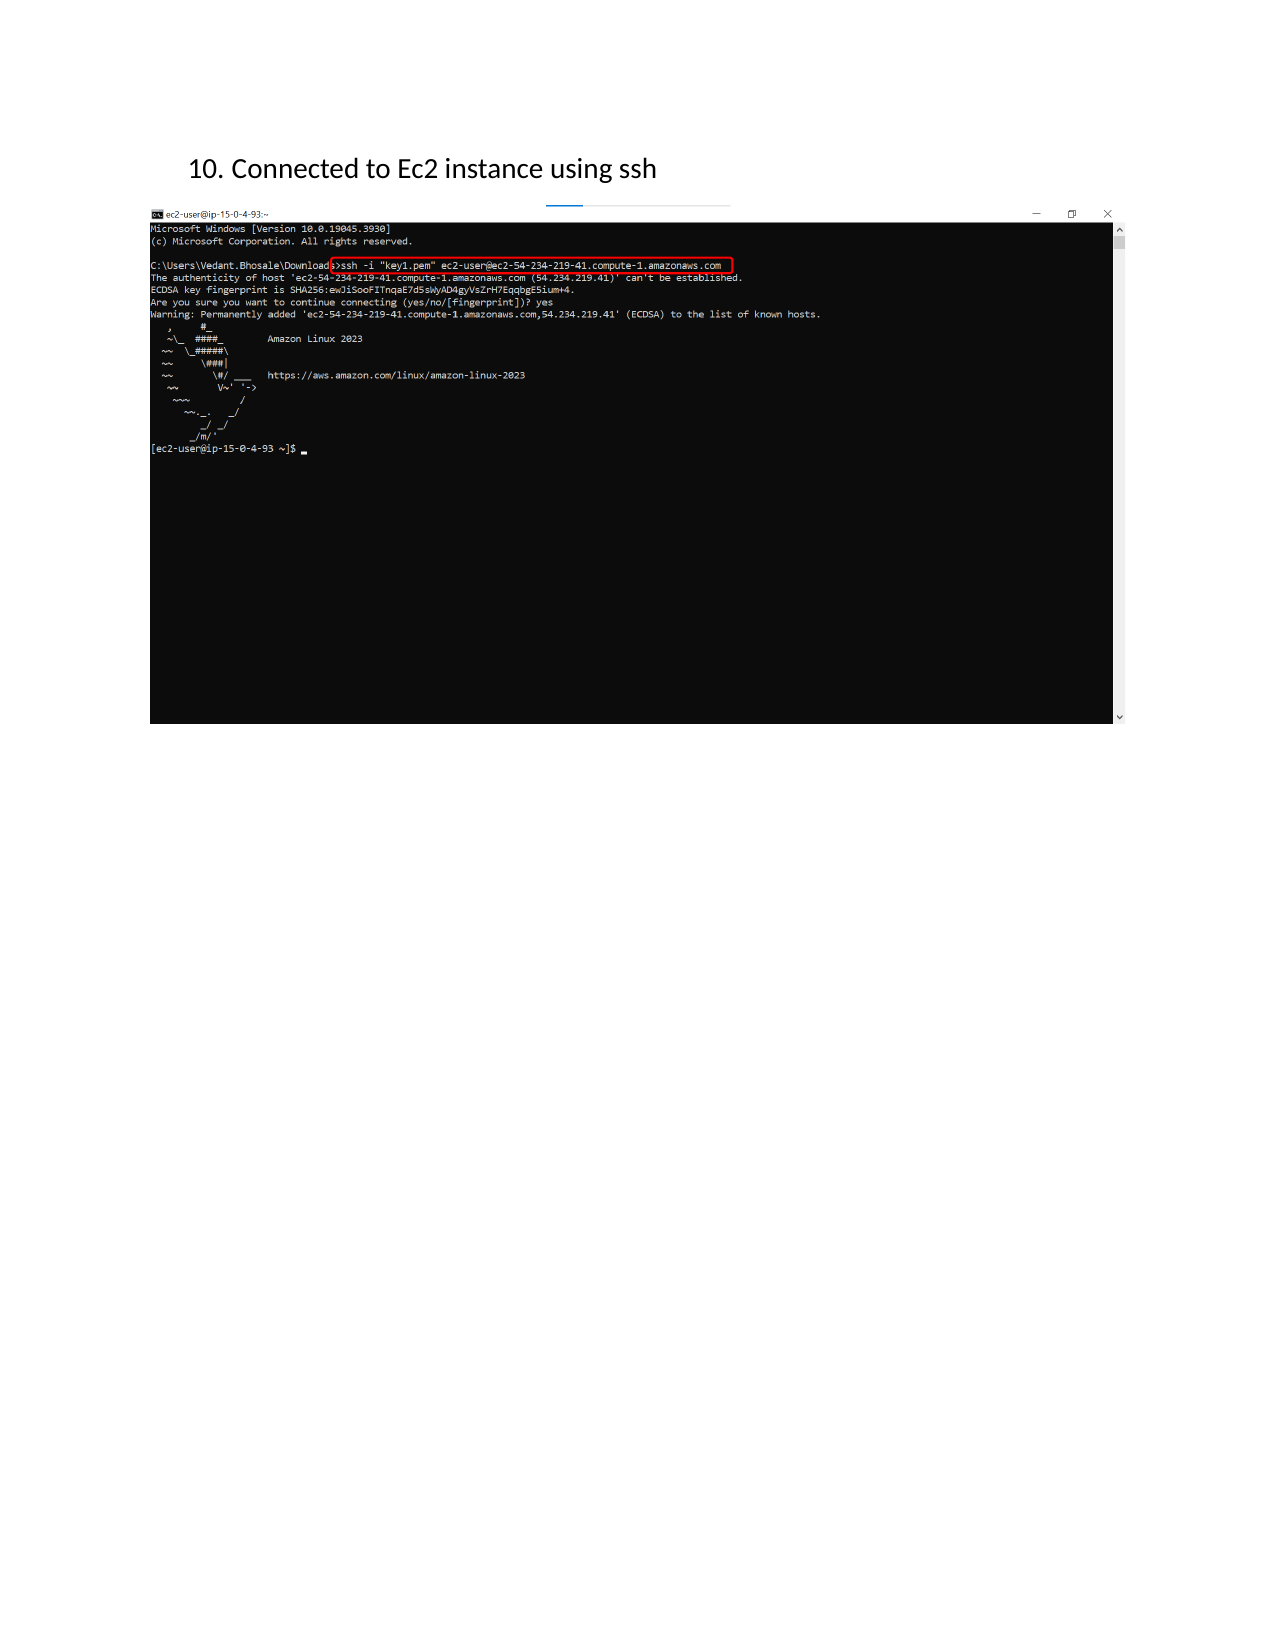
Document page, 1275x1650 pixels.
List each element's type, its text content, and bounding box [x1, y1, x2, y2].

picture [150, 205, 1125, 724]
list Connected to Ec2 instance using ssh [187, 150, 1125, 186]
